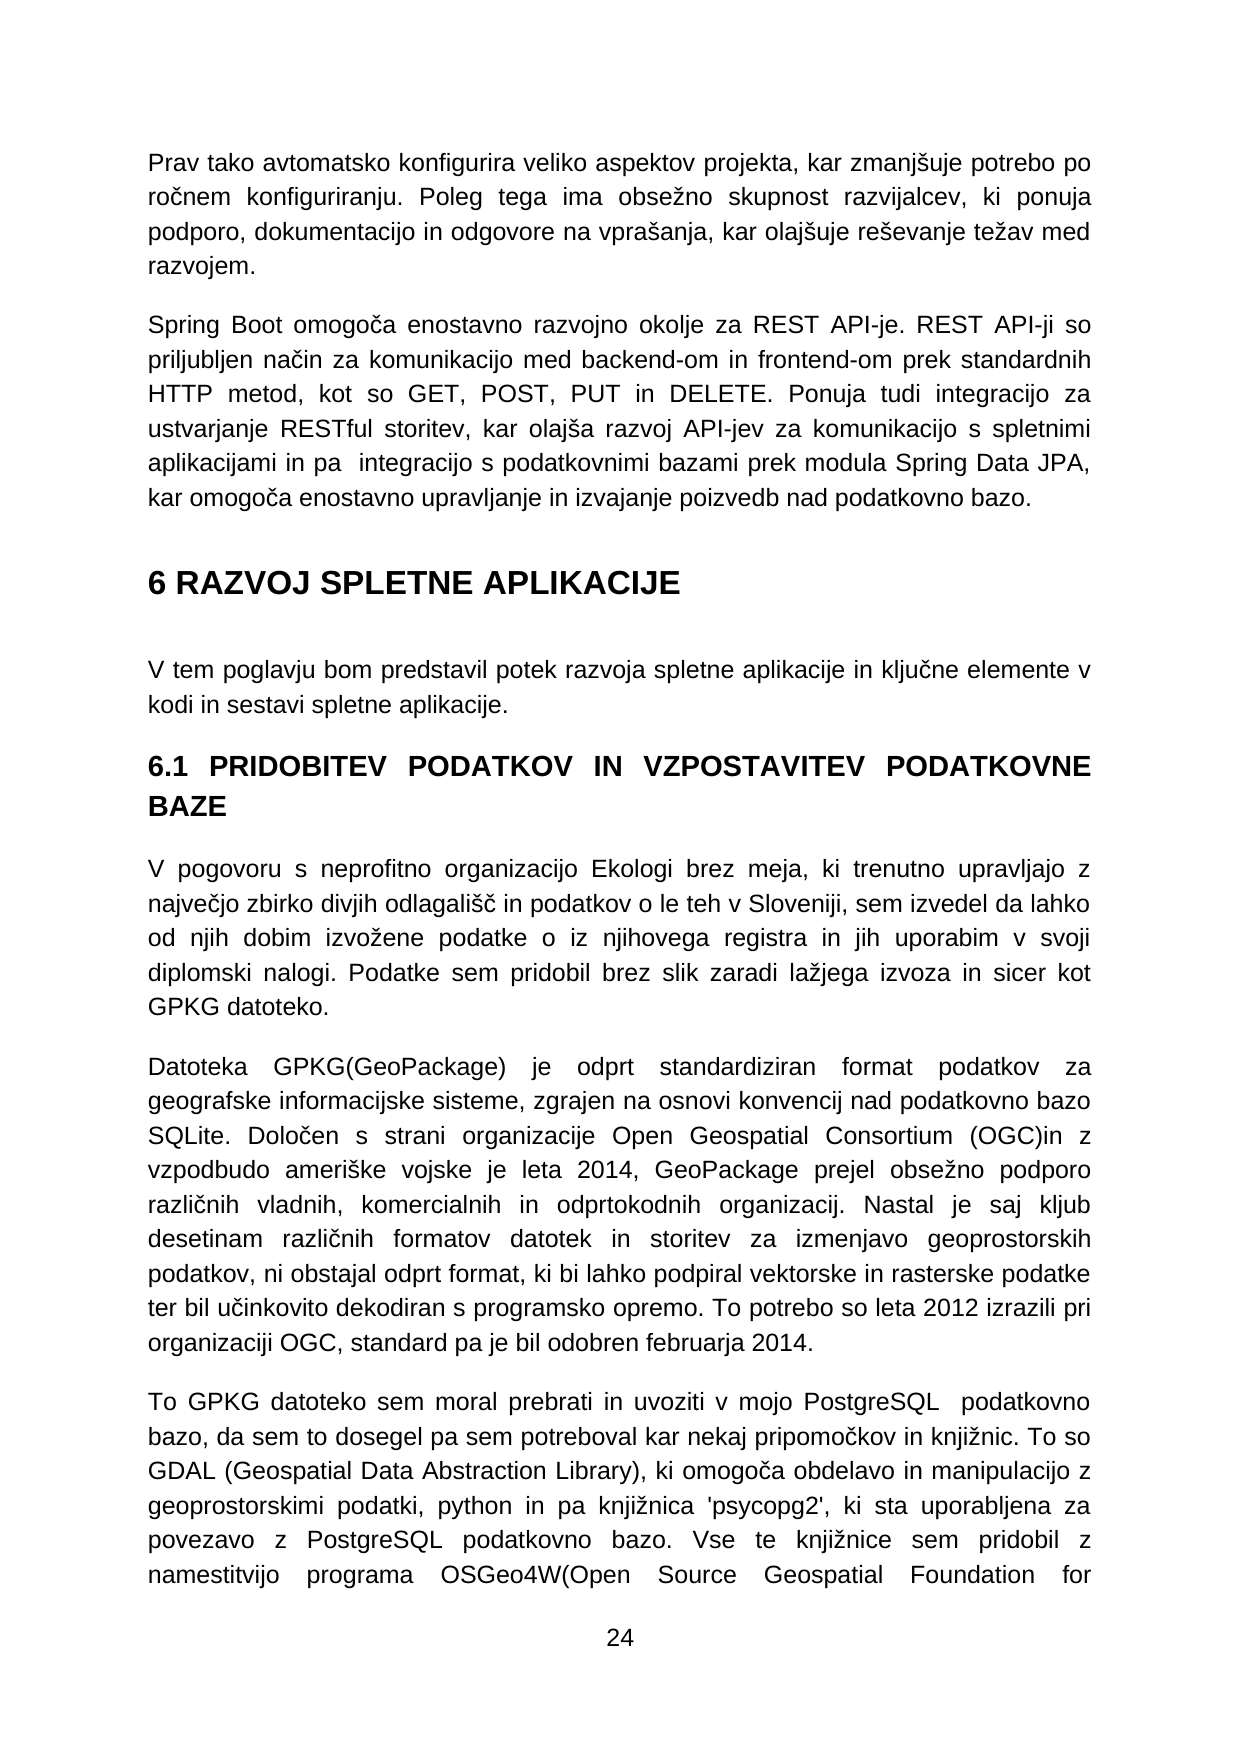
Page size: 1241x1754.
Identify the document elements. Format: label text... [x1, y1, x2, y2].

text Prav tako avtomatsko konfigurira veliko aspektov projekta, kar zmanjšuje potrebo po ročnem konfiguriranju. Poleg tega ima obsežno skupnost razvijalcev, ki ponuja podporo, dokumentacijo in odgovore na vprašanja, kar olajšuje reševanje težav med razvojem. [148, 148, 1093, 280]
subtitle 6.1 PRIDOBITEV PODATKOV IN VZPOSTAVITEV PODATKOVNE BAZE [148, 749, 1093, 823]
text Spring Boot omogoča enostavno razvojno okolje za REST API-je. REST API-ji so priljubljen način za komunikacijo med backend-om in frontend-om prek standardnih HTTP metod, kot so GET, POST, PUT in DELETE. Ponuja tudi integracijo za ustvarjanje RESTful storitev, kar olajša razvoj API-jev za komunikacijo s spletnimi aplikacijami in pa integracijo s podatkovnimi bazami prek modula Spring Data JPA, kar omogoča enostavno upravljanje in izvajanje poizvedb nad podatkovno bazo. [148, 311, 1093, 512]
text Datoteka GPKG(GeoPackage) je odprt standardiziran format podatkov za geografske informacijske sisteme, zgrajen na osnovi konvencij nad podatkovno bazo SQLite. Določen s strani organizacije Open Geospatial Consortium (OGC)in z vzpodbudo ameriške vojske je leta 2014, GeoPackage prejel obsežno podporo različnih vladnih, komercialnih in odprtokodnih organizacij. Nastal je saj kljub desetinam različnih formatov datotek in storitev za izmenjavo geoprostorskih podatkov, ni obstajal odprt format, ki bi lahko podpiral vektorske in rasterske podatke ter bil učinkovito dekodiran s programsko opremo. To potrebo so leta 2012 izrazili pri organizaciji OGC, standard pa je bil odobren februarja 2014. [148, 1052, 1093, 1356]
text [148, 1387, 1093, 1588]
subtitle 6 RAZVOJ SPLETNE APLIKACIJE [148, 563, 1093, 602]
text V tem poglavju bom predstavil potek razvoja spletne aplikacije in ključne elemente v kodi in sestavi spletne aplikacije. [148, 655, 1093, 718]
text V pogovoru s neprofitno organizacijo Ekologi brez meja, ki trenutno upravljajo z največjo zbirko divjih odlagališč in podatkov o le teh v Sloveniji, sem izvedel da lahko od njih dobim izvožene podatke o iz njihovega registra in jih uporabim v svoji diplomski nalogi. Podatke sem pridobil brez slik zaradi lažjega izvoza in sicer kot GPKG datoteko. [148, 854, 1093, 1021]
